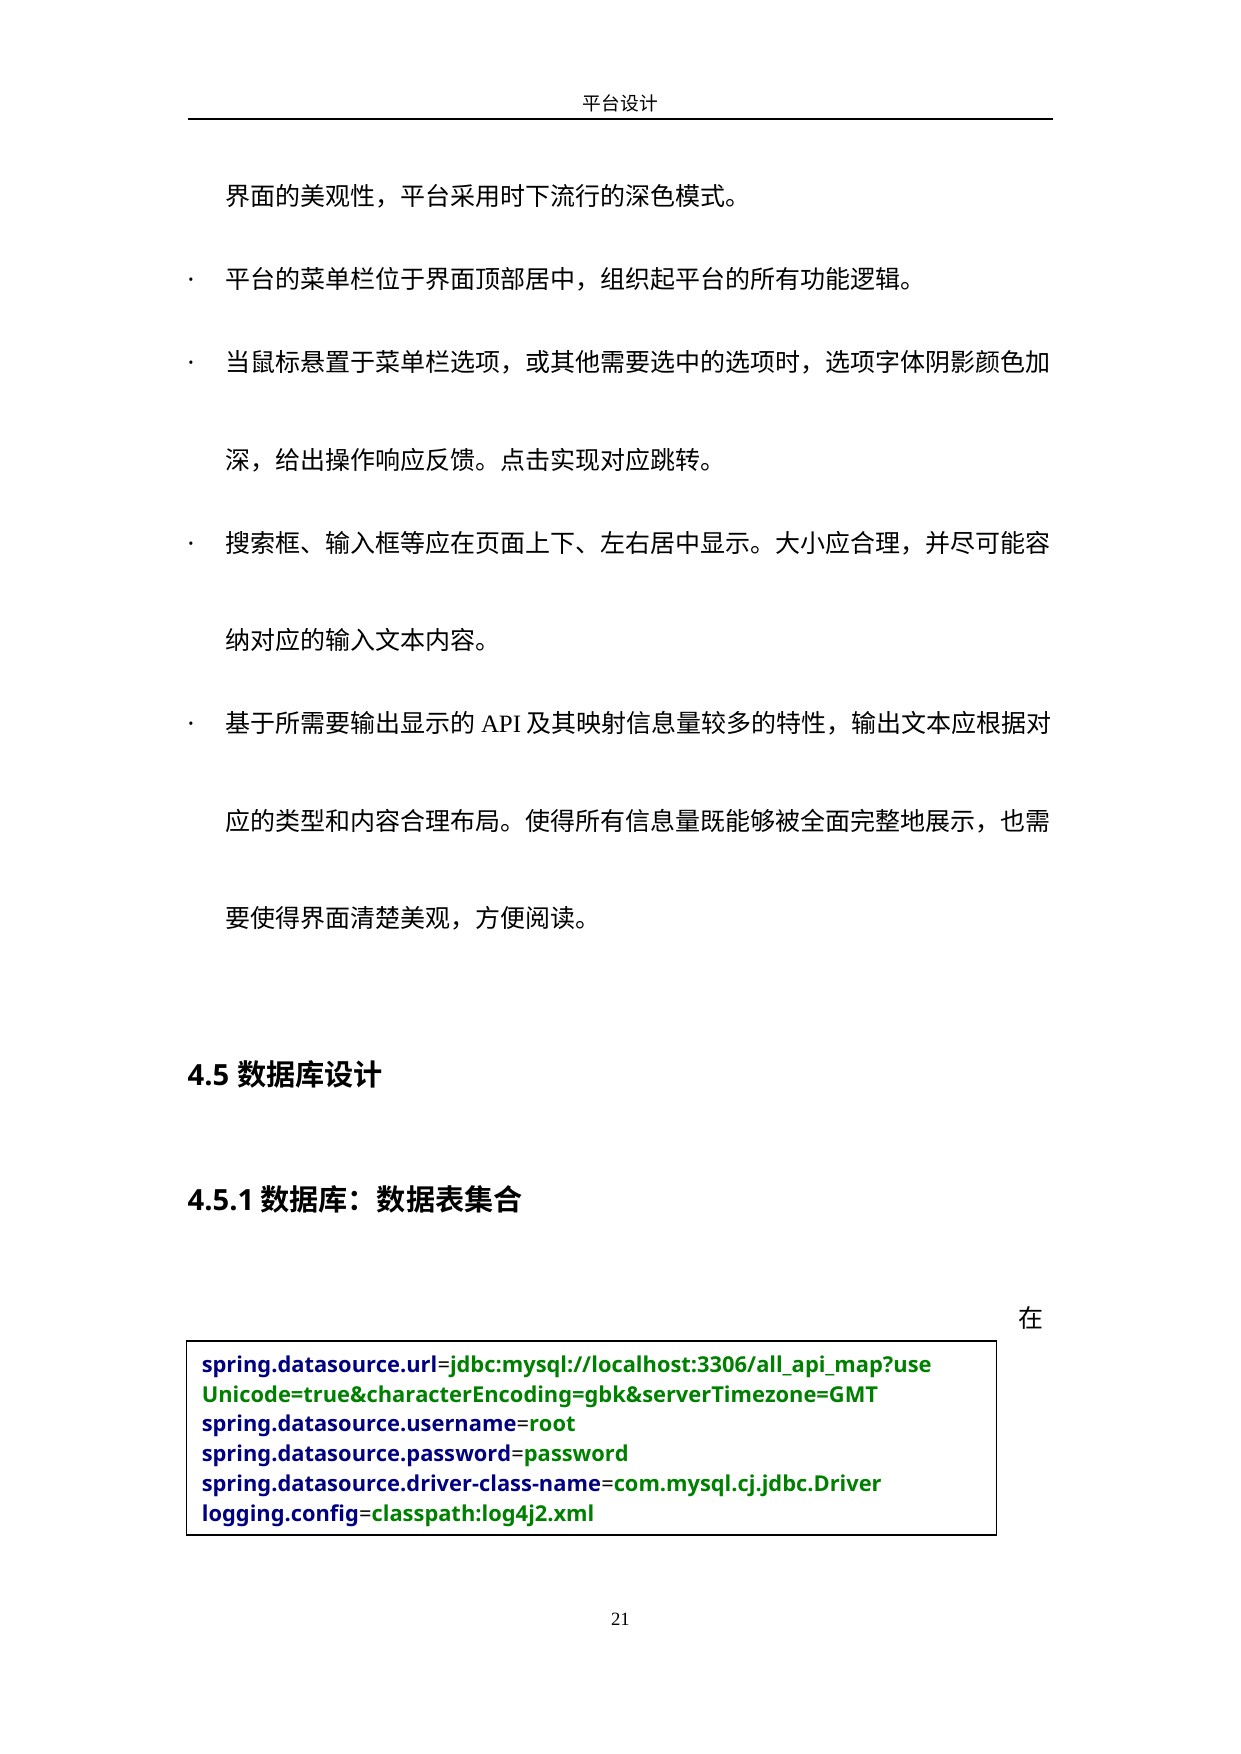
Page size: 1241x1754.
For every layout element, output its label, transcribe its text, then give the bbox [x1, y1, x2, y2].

list 当鼠标悬置于菜单栏选项，或其他需要选中的选项时，选项字体阴影颜色加深，给出操作响应反馈。点击实现对应跳转。 [187, 328, 1053, 491]
subtitle 4.5 数据库设计 [187, 1040, 1053, 1105]
list 平台的菜单栏位于界面顶部居中，组织起平台的所有功能逻辑。 [187, 245, 1053, 310]
subtitle 4.5.1数据库：数据表集合 [187, 1165, 1053, 1230]
list 搜索框、输入框等应在页面上下、左右居中显示。大小应合理，并尽可能容纳对应的输入文本内容。 [187, 509, 1053, 671]
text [187, 1284, 1053, 1349]
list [187, 162, 1053, 227]
list 基于所需要输出显示的API及其映射信息量较多的特性，输出文本应根据对应的类型和内容合理布局。使得所有信息量既能够被全面完整地展示，也需要使得界面清楚美观，方便阅读。 [187, 689, 1053, 949]
